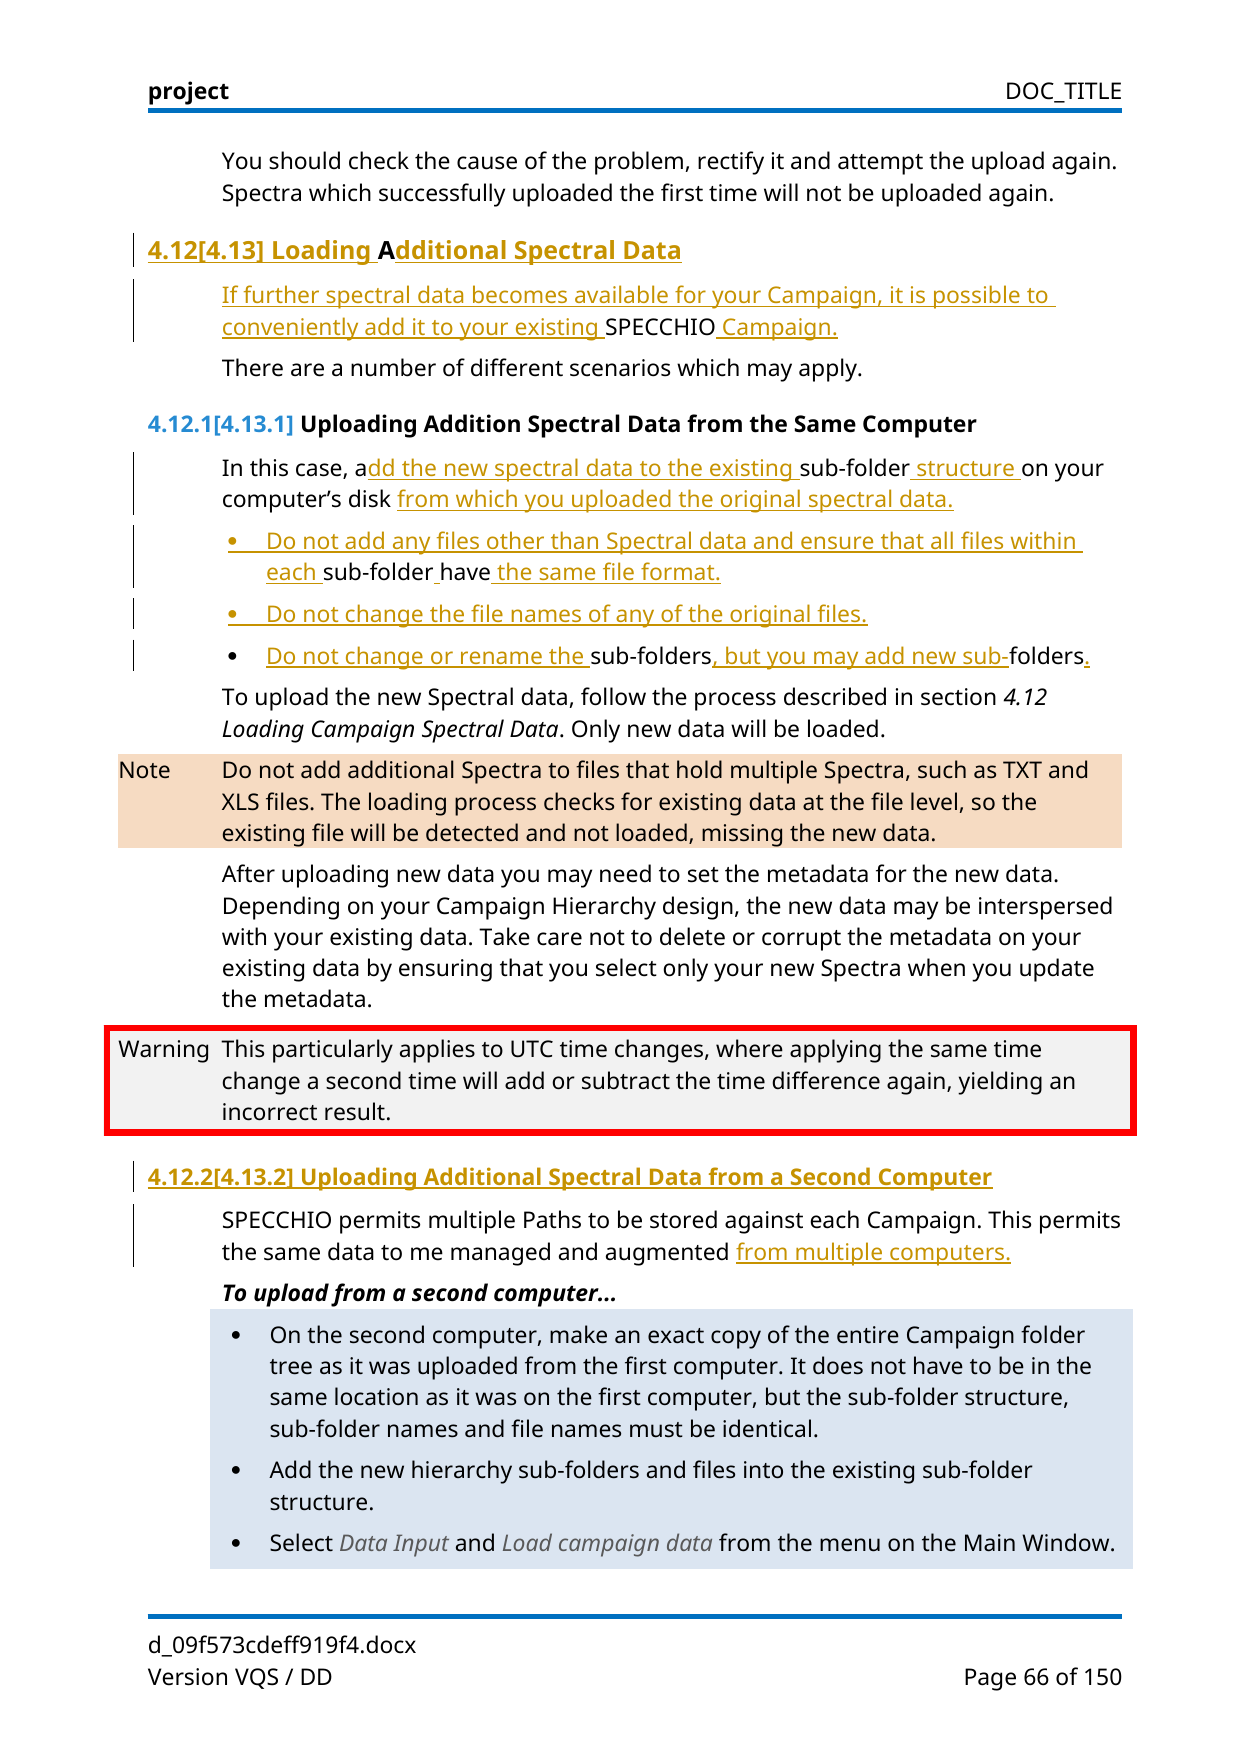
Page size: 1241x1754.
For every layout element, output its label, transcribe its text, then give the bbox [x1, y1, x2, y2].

text There are a number of different scenarios which may apply. [222, 352, 1122, 383]
subtitle To upload from a second computer... [222, 1277, 1122, 1308]
text You should check the cause of the problem, rectify it and attempt the upload again. Spectra which successfully uploaded the first time will not be uploaded again. [222, 145, 1122, 208]
text Note Do not add additional Spectra to files that hold multiple Spectra, such as TXT and XLS files. The loading process checks for existing data at the file level, so the existing file will be detected and not loaded, missing the new data. [118, 754, 1122, 848]
text Warning This particularly applies to UTC time changes, where applying the same time change a second time will add or subtract the time difference again, yielding an incorrect result. [110, 1031, 1130, 1129]
subtitle A [148, 233, 1122, 267]
subtitle Uploading Addition Spectral Data from the Same Computer [148, 408, 1122, 440]
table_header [210, 1309, 1133, 1569]
text SPECCHIO permits multiple Paths to be stored against each Campaign. This permits the same data to me managed and augmented [222, 1204, 1122, 1267]
text sub-foldersfolders [228, 640, 1122, 671]
text After uploading new data you may need to set the metadata for the new data. Depending on your Campaign Hierarchy design, the new data may be interspersed with your existing data. Take care not to delete or corrupt the metadata on your existing data by ensuring that you select only your new Spectra when you update the metadata. [222, 858, 1122, 1015]
text In this case, asub-folderon your computer’s disk [222, 452, 1122, 515]
text sub-folderhave [228, 525, 1122, 588]
text SPECCHIO [222, 279, 1122, 342]
